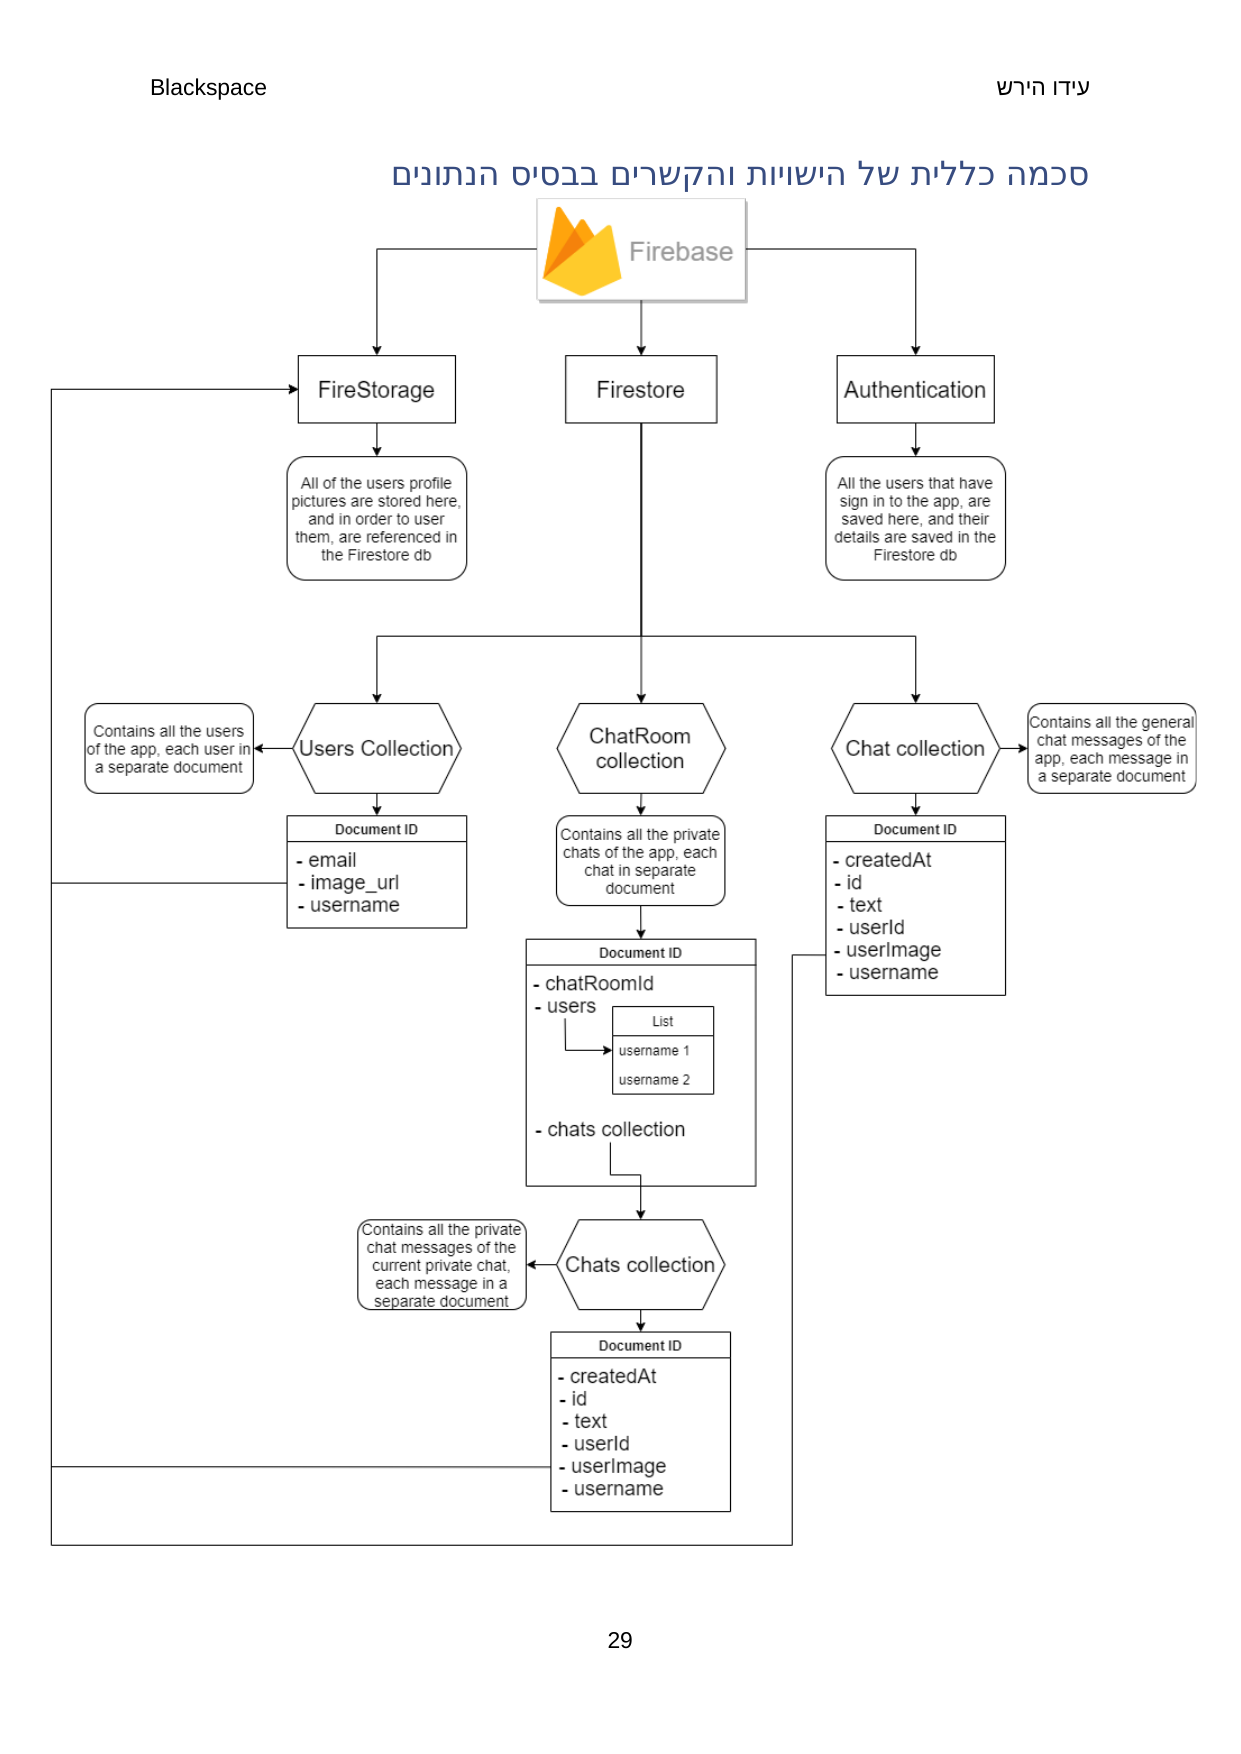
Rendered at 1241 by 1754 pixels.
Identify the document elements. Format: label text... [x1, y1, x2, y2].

picture [43, 198, 1197, 1556]
subtitle סכמה כללית של הישויות והקשרים בבסיס הנתונים [150, 154, 1090, 193]
